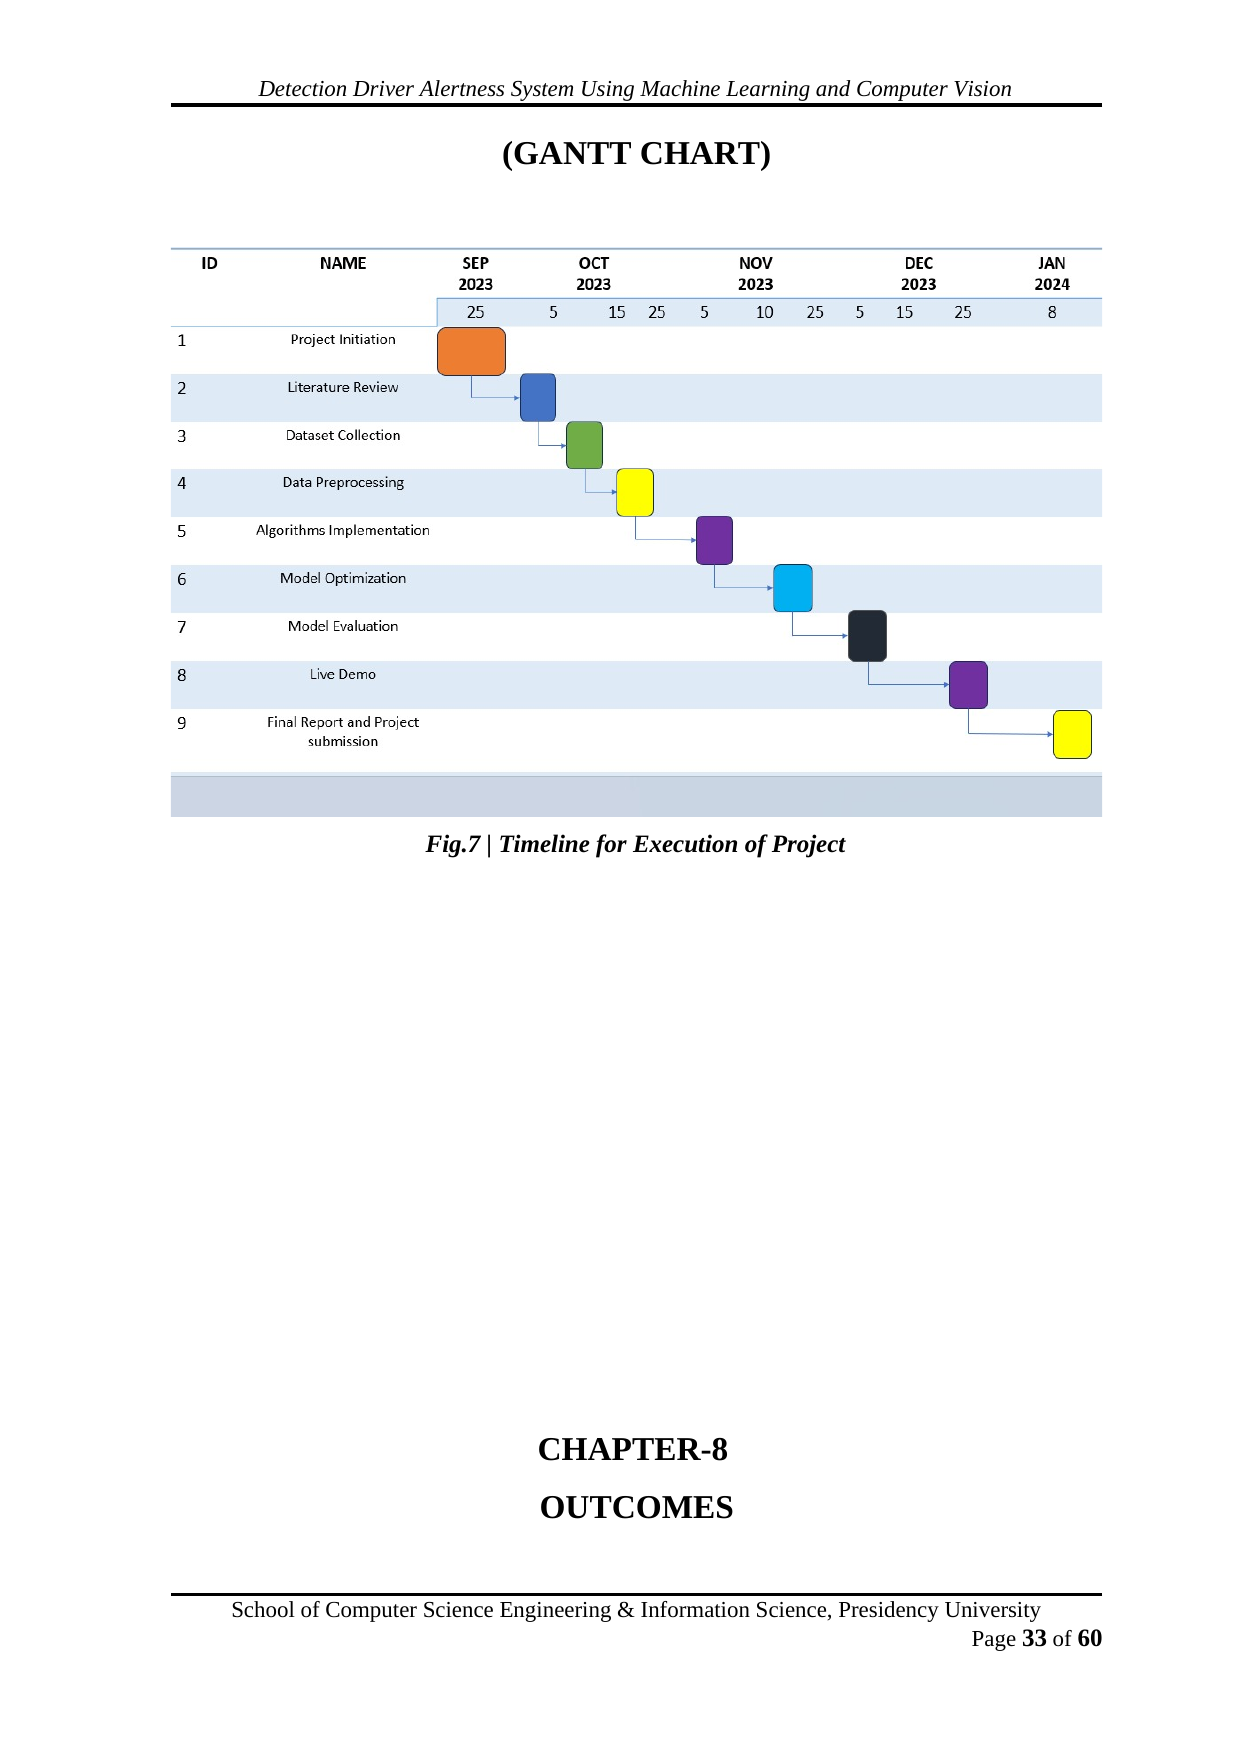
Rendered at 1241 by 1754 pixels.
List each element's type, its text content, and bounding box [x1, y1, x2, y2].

text OUTCOMES [171, 1487, 1102, 1525]
text (GANTT CHART) [171, 133, 1102, 171]
text CHAPTER-8 [171, 1429, 1102, 1468]
text Fig.7 | Timeline for Execution of Project [171, 829, 1102, 858]
picture [170, 247, 1103, 817]
